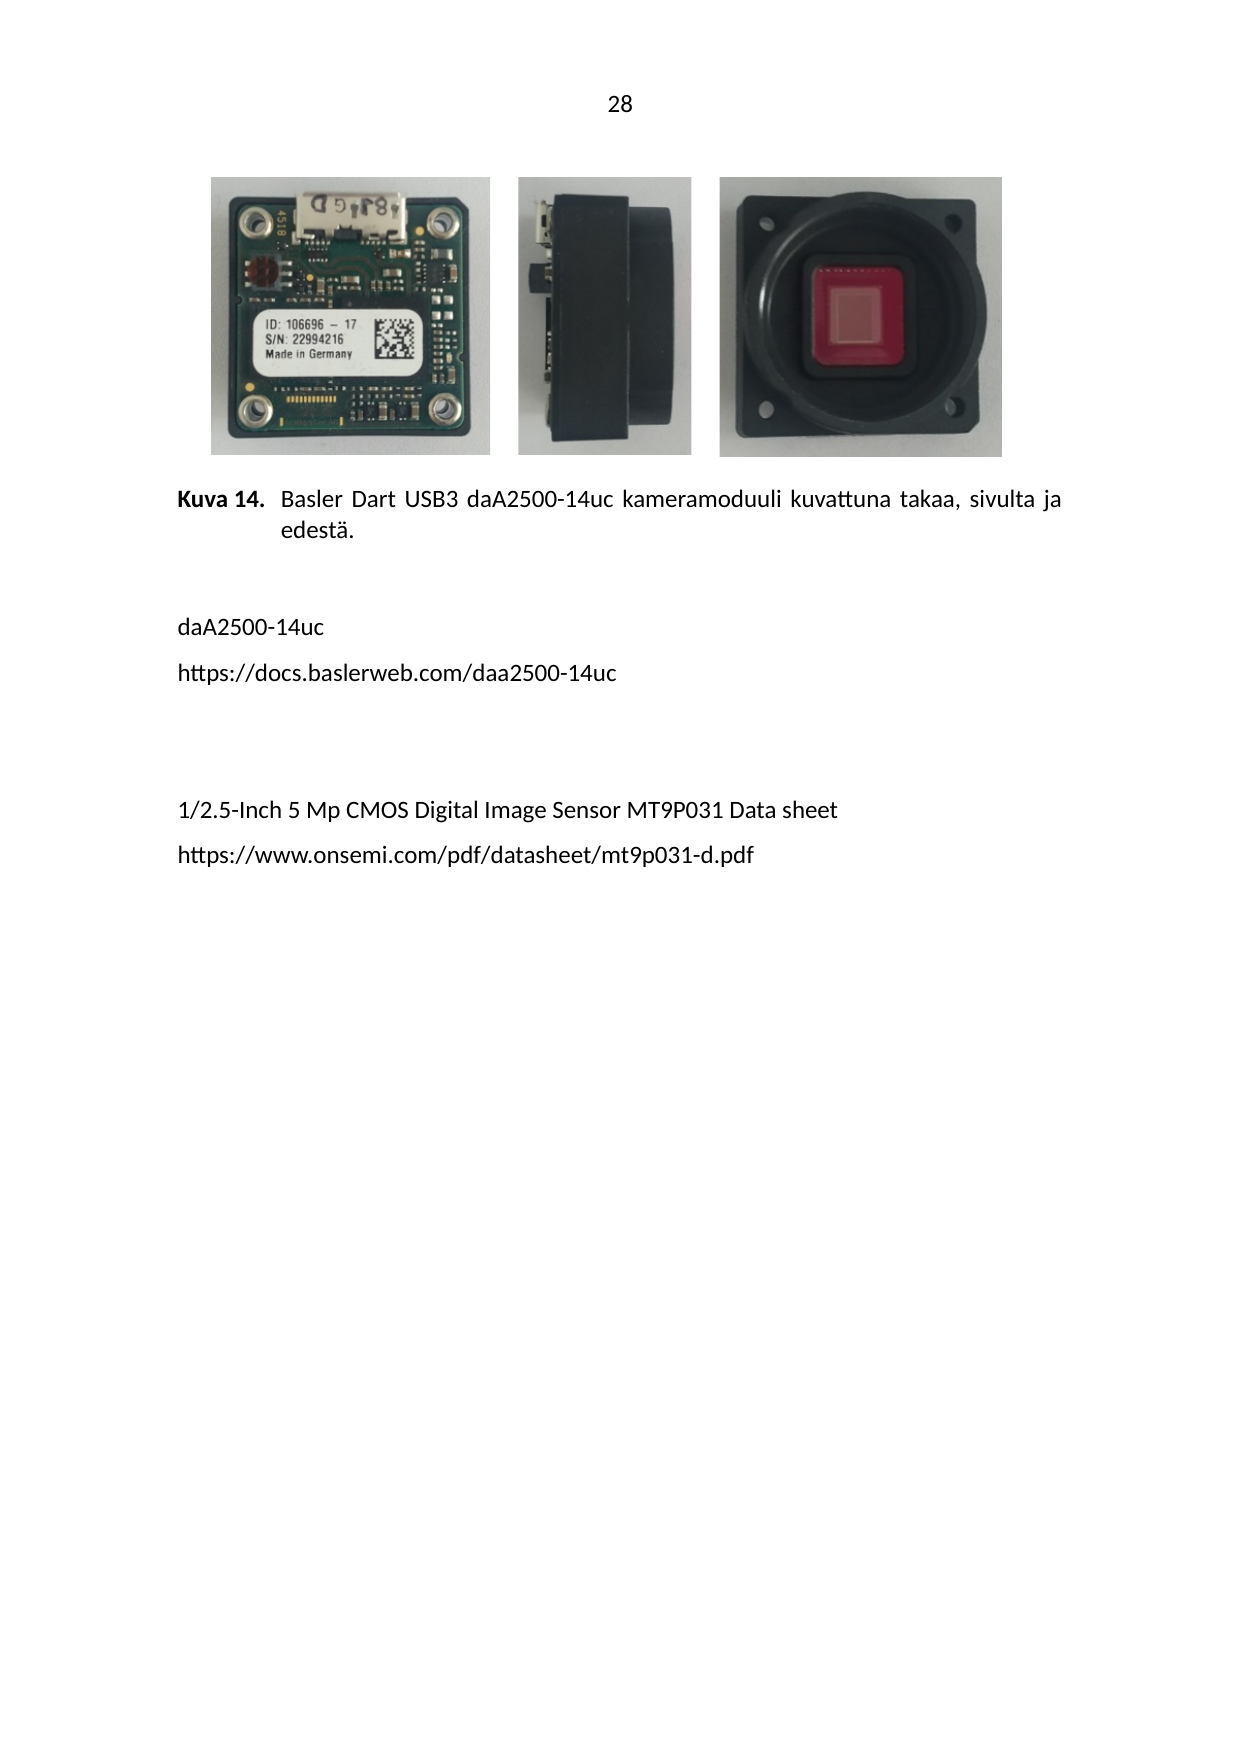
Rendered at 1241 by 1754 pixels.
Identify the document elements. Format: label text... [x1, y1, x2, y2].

picture [719, 177, 1002, 457]
table_header [501, 177, 708, 471]
picture [211, 177, 491, 455]
table_header [708, 177, 1062, 471]
text 1/2.5-Inch 5 Mp CMOS Digital Image Sensor MT9P031 Data sheet [177, 794, 1063, 824]
text Kuva 14. Basler Dart USB3 daA2500-14uc kameramoduuli kuvattuna takaa, sivulta ja edestä. [177, 483, 1063, 544]
text https://docs.baslerweb.com/daa2500-14uc [177, 657, 1063, 687]
text daA2500-14uc [177, 611, 1063, 642]
picture [518, 177, 692, 455]
text https://www.onsemi.com/pdf/datasheet/mt9p031-d.pdf [177, 840, 1063, 870]
table_header [177, 177, 501, 471]
